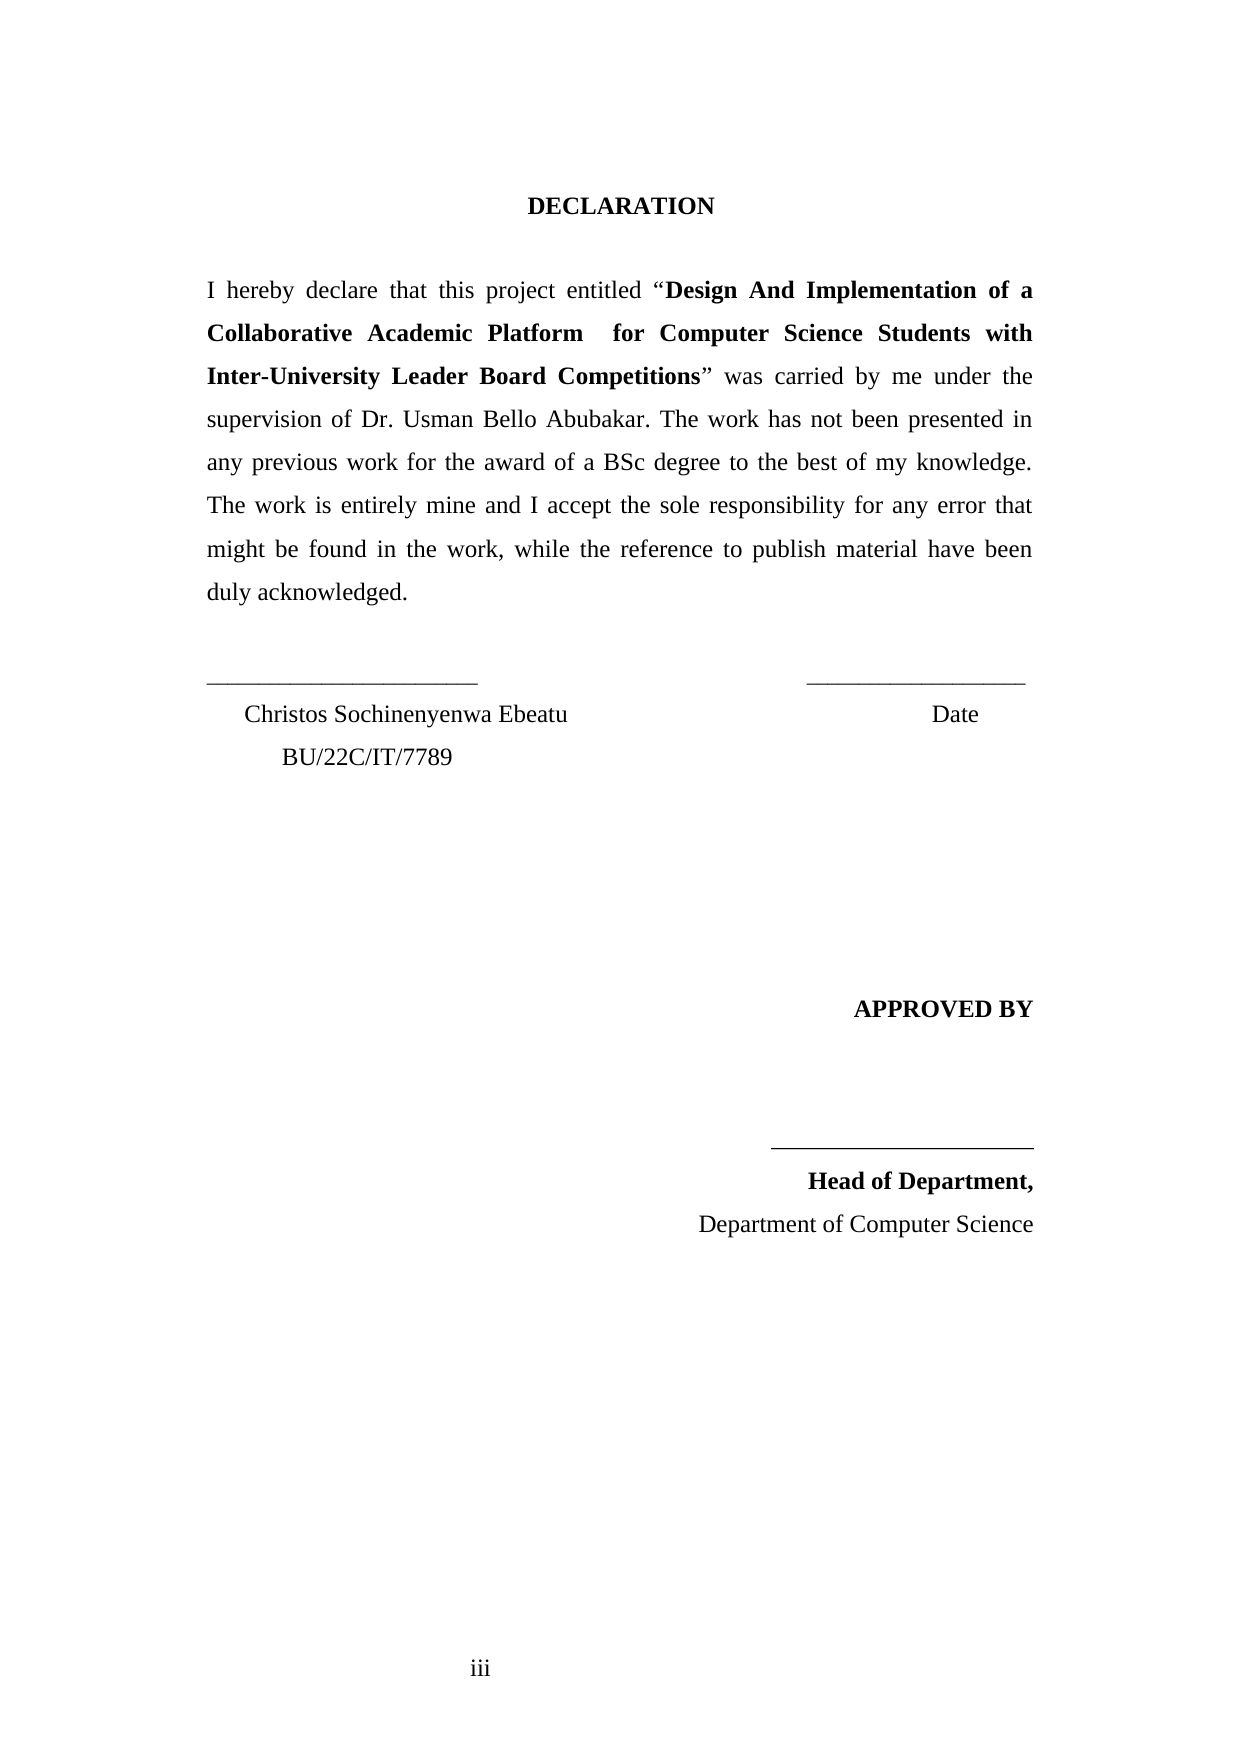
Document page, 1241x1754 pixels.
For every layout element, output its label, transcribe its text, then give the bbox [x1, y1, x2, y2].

text I hereby declare that this project entitled “Design And Implementation of a Collaborative Academic Platform for Computer Science Students with Inter-University Leader Board Competitions” was carried by me under the supervision of Dr. Usman Bello Abubakar. The work has not been presented in any previous work for the award of a BSc degree to the best of my knowledge. The work is entirely mine and I accept the sole responsibility for any error that might be found in the work, while the reference to publish material have been duly acknowledged. [207, 275, 1033, 606]
text Christos Sochinenyenwa Ebeatu Date [207, 699, 1033, 728]
text __________________________ _____________________ [207, 663, 1033, 687]
text BU/22C/IT/7789 [207, 742, 1033, 771]
text Department of Computer Science [207, 1209, 1033, 1238]
text Head of Department, [207, 1166, 1033, 1195]
subtitle DECLARATION [208, 191, 1033, 219]
text _____________________ [207, 1123, 1033, 1152]
text APPROVED BY [207, 994, 1033, 1023]
